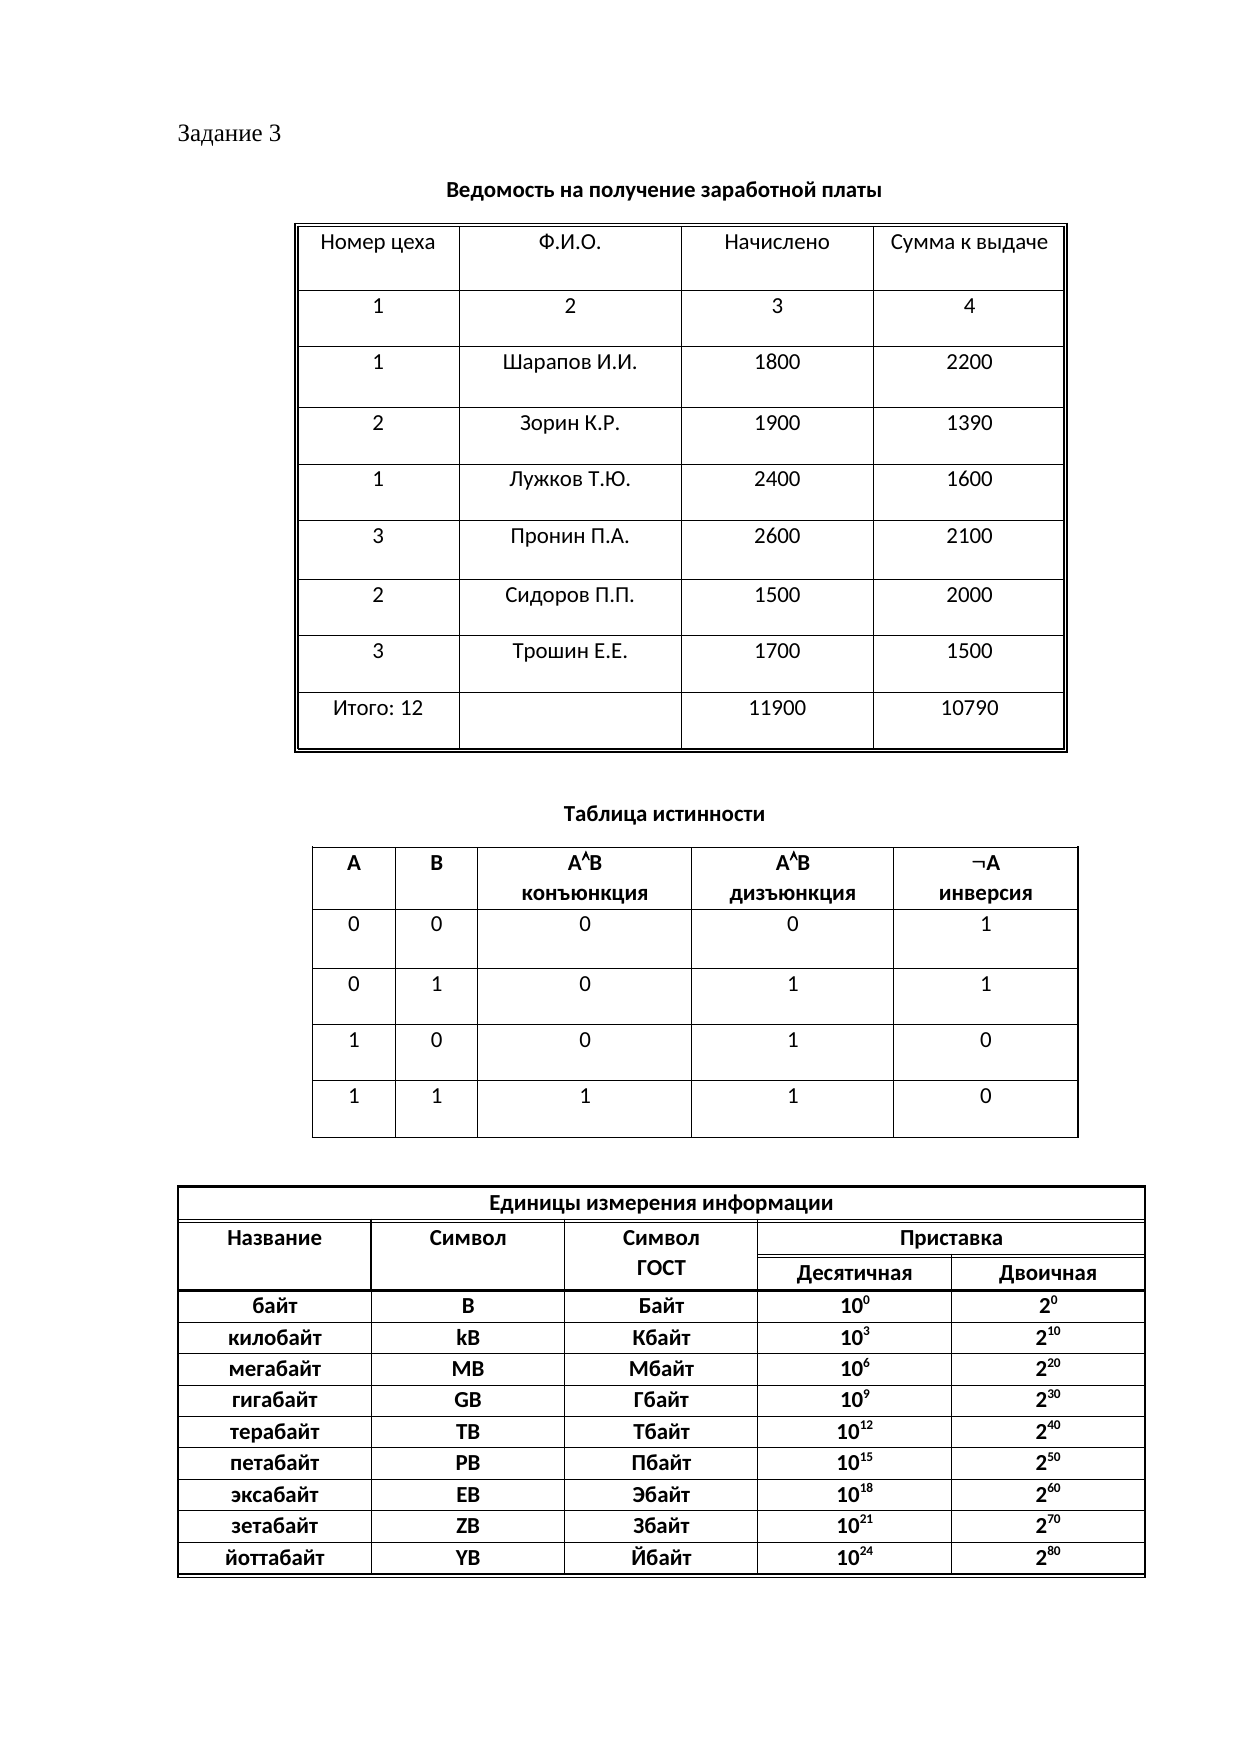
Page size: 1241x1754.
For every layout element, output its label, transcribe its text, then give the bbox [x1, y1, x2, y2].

table_cell зетабайт [179, 1511, 371, 1541]
table_cell 1021 [758, 1511, 951, 1541]
table_cell 1 [396, 969, 477, 1024]
table_cell 230 [952, 1386, 1144, 1416]
table_cell Итого: 12 [299, 693, 459, 748]
table_cell 3 [299, 521, 459, 579]
table_cell Пронин П.А. [460, 521, 681, 579]
table_cell Трошин Е.Е. [460, 636, 681, 692]
table_cell 0 [478, 1025, 691, 1080]
table_cell 0 [692, 910, 893, 968]
table_cell 1 [894, 969, 1077, 1024]
table_cell 100 [758, 1292, 951, 1322]
table_cell 1012 [758, 1417, 951, 1447]
table_cell 270 [952, 1511, 1144, 1541]
table_cell 1 [692, 1081, 893, 1137]
table_cell 1 [299, 291, 459, 346]
table_cell Зорин К.Р. [460, 408, 681, 463]
table_cell TB [372, 1417, 564, 1447]
table_cell B [372, 1292, 564, 1322]
table_cell 109 [758, 1386, 951, 1416]
table_cell Символ ГОСТ [565, 1223, 757, 1288]
table_header Номер цеха [299, 227, 459, 290]
table_header A инверсия [894, 848, 1077, 908]
table_cell терабайт [179, 1417, 371, 1447]
text Таблица истинности [177, 799, 1152, 827]
table_cell Символ [372, 1223, 564, 1288]
table_cell 2200 [874, 347, 1063, 407]
table_cell PB [372, 1448, 564, 1479]
table_header AB конъюнкция [478, 848, 691, 908]
table_cell 0 [313, 910, 395, 968]
table_cell Лужков Т.Ю. [460, 465, 681, 520]
table_cell 280 [952, 1543, 1144, 1573]
table_cell Мбайт [565, 1354, 757, 1384]
table_cell 103 [758, 1323, 951, 1353]
table_cell 240 [952, 1417, 1144, 1447]
table_cell 0 [894, 1081, 1077, 1137]
table_header Единицы измерения информации [179, 1188, 1144, 1218]
table_cell 0 [478, 910, 691, 968]
table_cell эксабайт [179, 1480, 371, 1510]
table_cell Тбайт [565, 1417, 757, 1447]
table_cell 20 [952, 1292, 1144, 1322]
table_cell [460, 693, 681, 748]
table_cell 1 [396, 1081, 477, 1137]
table_cell Йбайт [565, 1543, 757, 1573]
table_cell 1700 [682, 636, 873, 692]
table_cell 0 [396, 1025, 477, 1080]
table_cell 2 [460, 291, 681, 346]
table_cell 10790 [874, 693, 1063, 748]
table_cell 210 [952, 1323, 1144, 1353]
table_cell Гбайт [565, 1386, 757, 1416]
table_cell 3 [299, 636, 459, 692]
table_cell 0 [894, 1025, 1077, 1080]
table_cell 0 [313, 969, 395, 1024]
table_cell kB [372, 1323, 564, 1353]
table_cell YB [372, 1543, 564, 1573]
table_cell Байт [565, 1292, 757, 1322]
table_cell Десятичная [758, 1258, 951, 1288]
table_cell Пбайт [565, 1448, 757, 1479]
table_cell Шарапов И.И. [460, 347, 681, 407]
table_cell йоттабайт [179, 1543, 371, 1573]
table_cell GB [372, 1386, 564, 1416]
table_cell мегабайт [179, 1354, 371, 1384]
table_cell 11900 [682, 693, 873, 748]
table_cell петабайт [179, 1448, 371, 1479]
text Ведомость на получение заработной платы [177, 176, 1152, 204]
table_cell Название [179, 1223, 370, 1288]
table_cell 1 [692, 1025, 893, 1080]
table_cell 0 [396, 910, 477, 968]
table_cell байт [179, 1292, 371, 1322]
table_header Ф.И.О. [460, 227, 681, 290]
table_cell 1018 [758, 1480, 951, 1510]
table_cell 2100 [874, 521, 1063, 579]
table_cell килобайт [179, 1323, 371, 1353]
table_cell 1 [894, 910, 1077, 968]
table_cell 1600 [874, 465, 1063, 520]
table_cell 2 [299, 580, 459, 635]
table_cell 1 [692, 969, 893, 1024]
table_cell 1500 [874, 636, 1063, 692]
table_cell 220 [952, 1354, 1144, 1384]
table_cell 1390 [874, 408, 1063, 463]
table_cell 1 [478, 1081, 691, 1137]
table_cell 0 [478, 969, 691, 1024]
table_cell 3 [682, 291, 873, 346]
table_cell 2400 [682, 465, 873, 520]
table_cell 1024 [758, 1543, 951, 1573]
table_cell 1900 [682, 408, 873, 463]
table_cell 1 [299, 347, 459, 407]
table_header Сумма к выдаче [874, 227, 1063, 290]
table_header Начислено [682, 227, 873, 290]
table_header A [313, 848, 395, 908]
table_cell 2600 [682, 521, 873, 579]
table_cell 1800 [682, 347, 873, 407]
table_cell 260 [952, 1480, 1144, 1510]
table_cell 2 [299, 408, 459, 463]
table_cell 1500 [682, 580, 873, 635]
table_cell Приставка [758, 1223, 1144, 1253]
table_header AB дизъюнкция [692, 848, 893, 908]
table_cell Сидоров П.П. [460, 580, 681, 635]
table_cell Двоичная [952, 1258, 1144, 1288]
table_cell 1 [313, 1025, 395, 1080]
table_cell Збайт [565, 1511, 757, 1541]
table_header B [396, 848, 477, 908]
table_cell Эбайт [565, 1480, 757, 1510]
text Задание 3 [177, 118, 1152, 147]
table_cell 250 [952, 1448, 1144, 1479]
table_cell ZB [372, 1511, 564, 1541]
table_cell 1015 [758, 1448, 951, 1479]
table_cell 4 [874, 291, 1063, 346]
table_cell 1 [299, 465, 459, 520]
table_cell 2000 [874, 580, 1063, 635]
table_cell 106 [758, 1354, 951, 1384]
table_cell EB [372, 1480, 564, 1510]
table_cell 1 [313, 1081, 395, 1137]
table_cell гигабайт [179, 1386, 371, 1416]
table_cell Кбайт [565, 1323, 757, 1353]
table_cell MB [372, 1354, 564, 1384]
